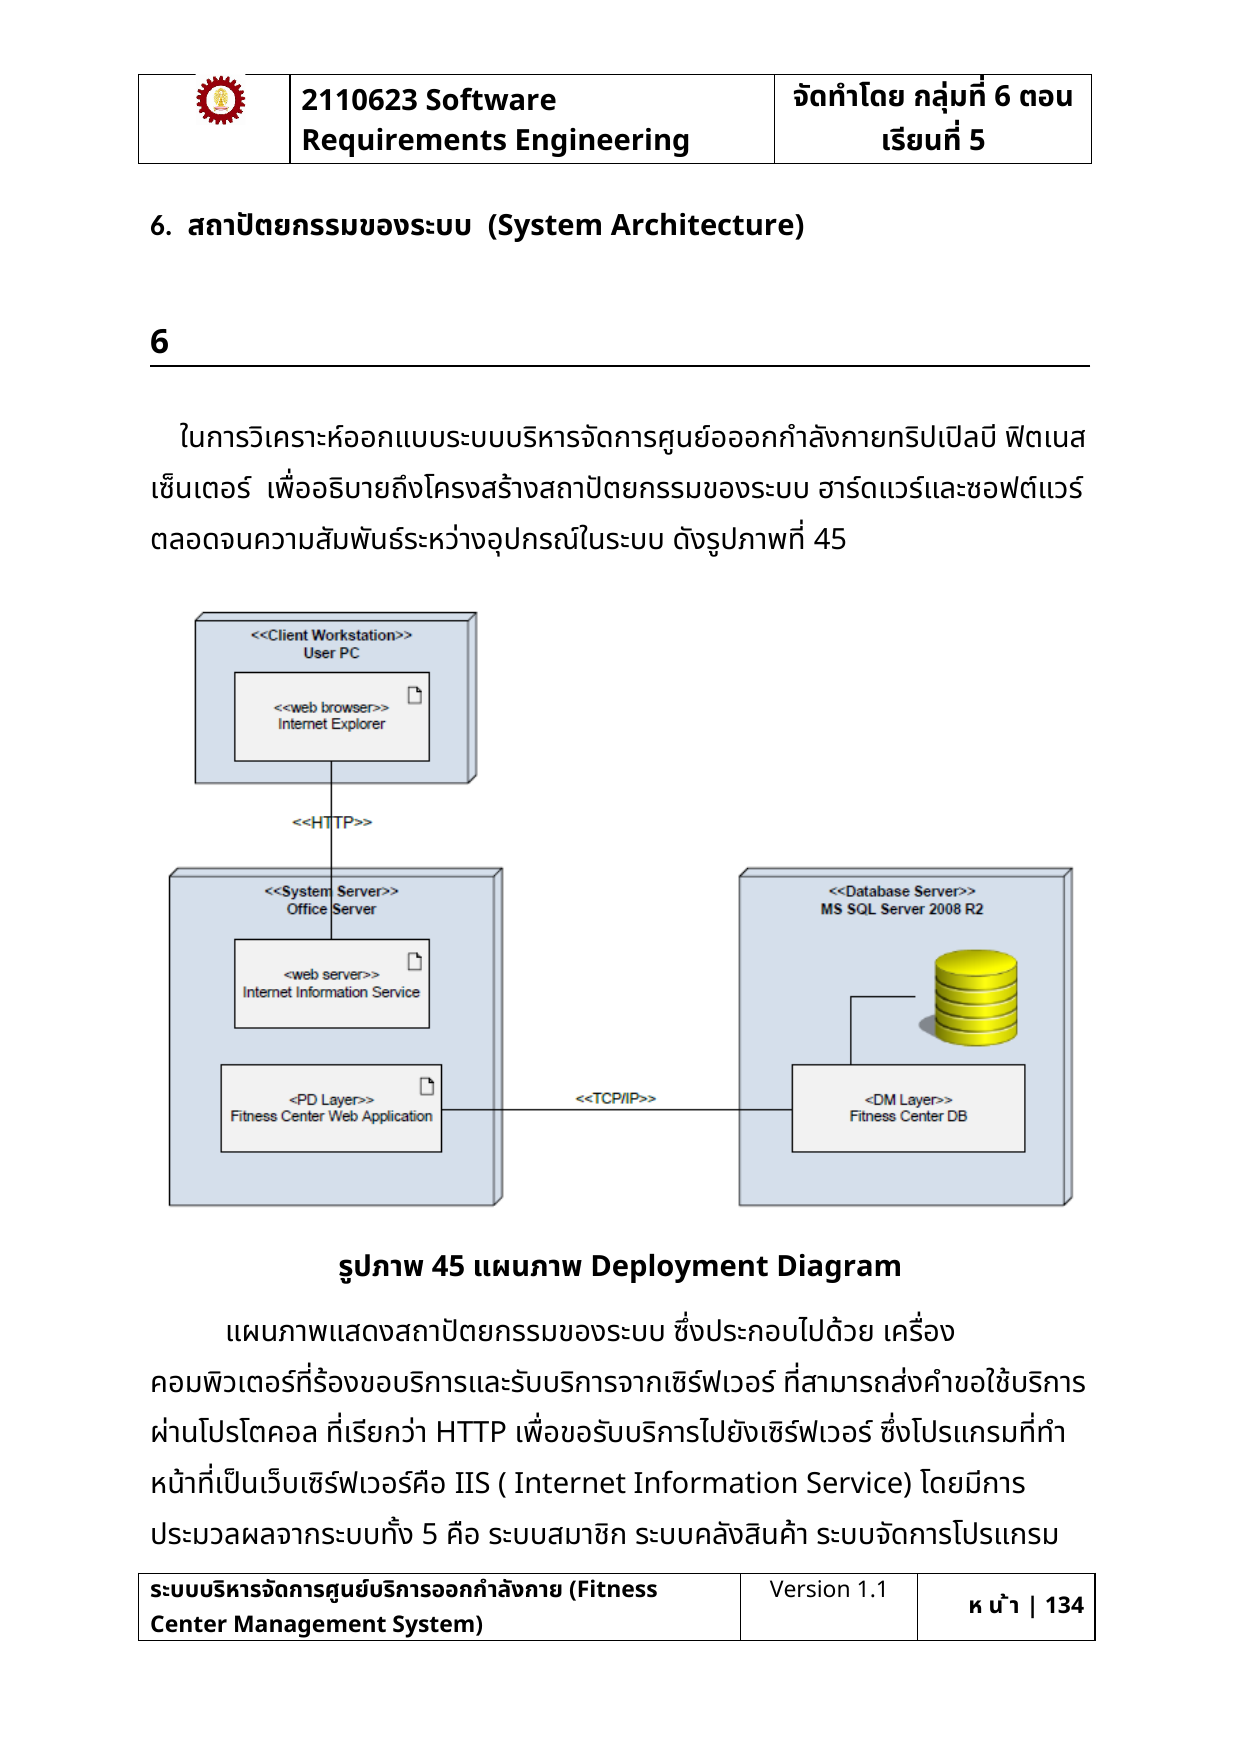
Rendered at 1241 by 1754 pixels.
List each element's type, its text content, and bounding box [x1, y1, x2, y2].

text ในการวิเคราะห์ออกแบบระบบบริหารจัดการศูนย์อออกกำลังกายทริปเปิลบี ฟิตเนสเซ็นเตอร์ เพื่ออธิบายถึงโครงสร้างสถาปัตยกรรมของระบบ ฮาร์ดแวร์และซอฟต์แวร์ ตลอดจนความสัมพันธ์ระหว่างอุปกรณ์ในระบบ ดังรูปภาพที่ 45 [150, 417, 1090, 562]
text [150, 1310, 1090, 1558]
picture [195, 74, 246, 125]
subtitle สถาปัตยกรรมของระบบ (System Architecture) [150, 204, 1090, 248]
picture [150, 594, 1091, 1225]
